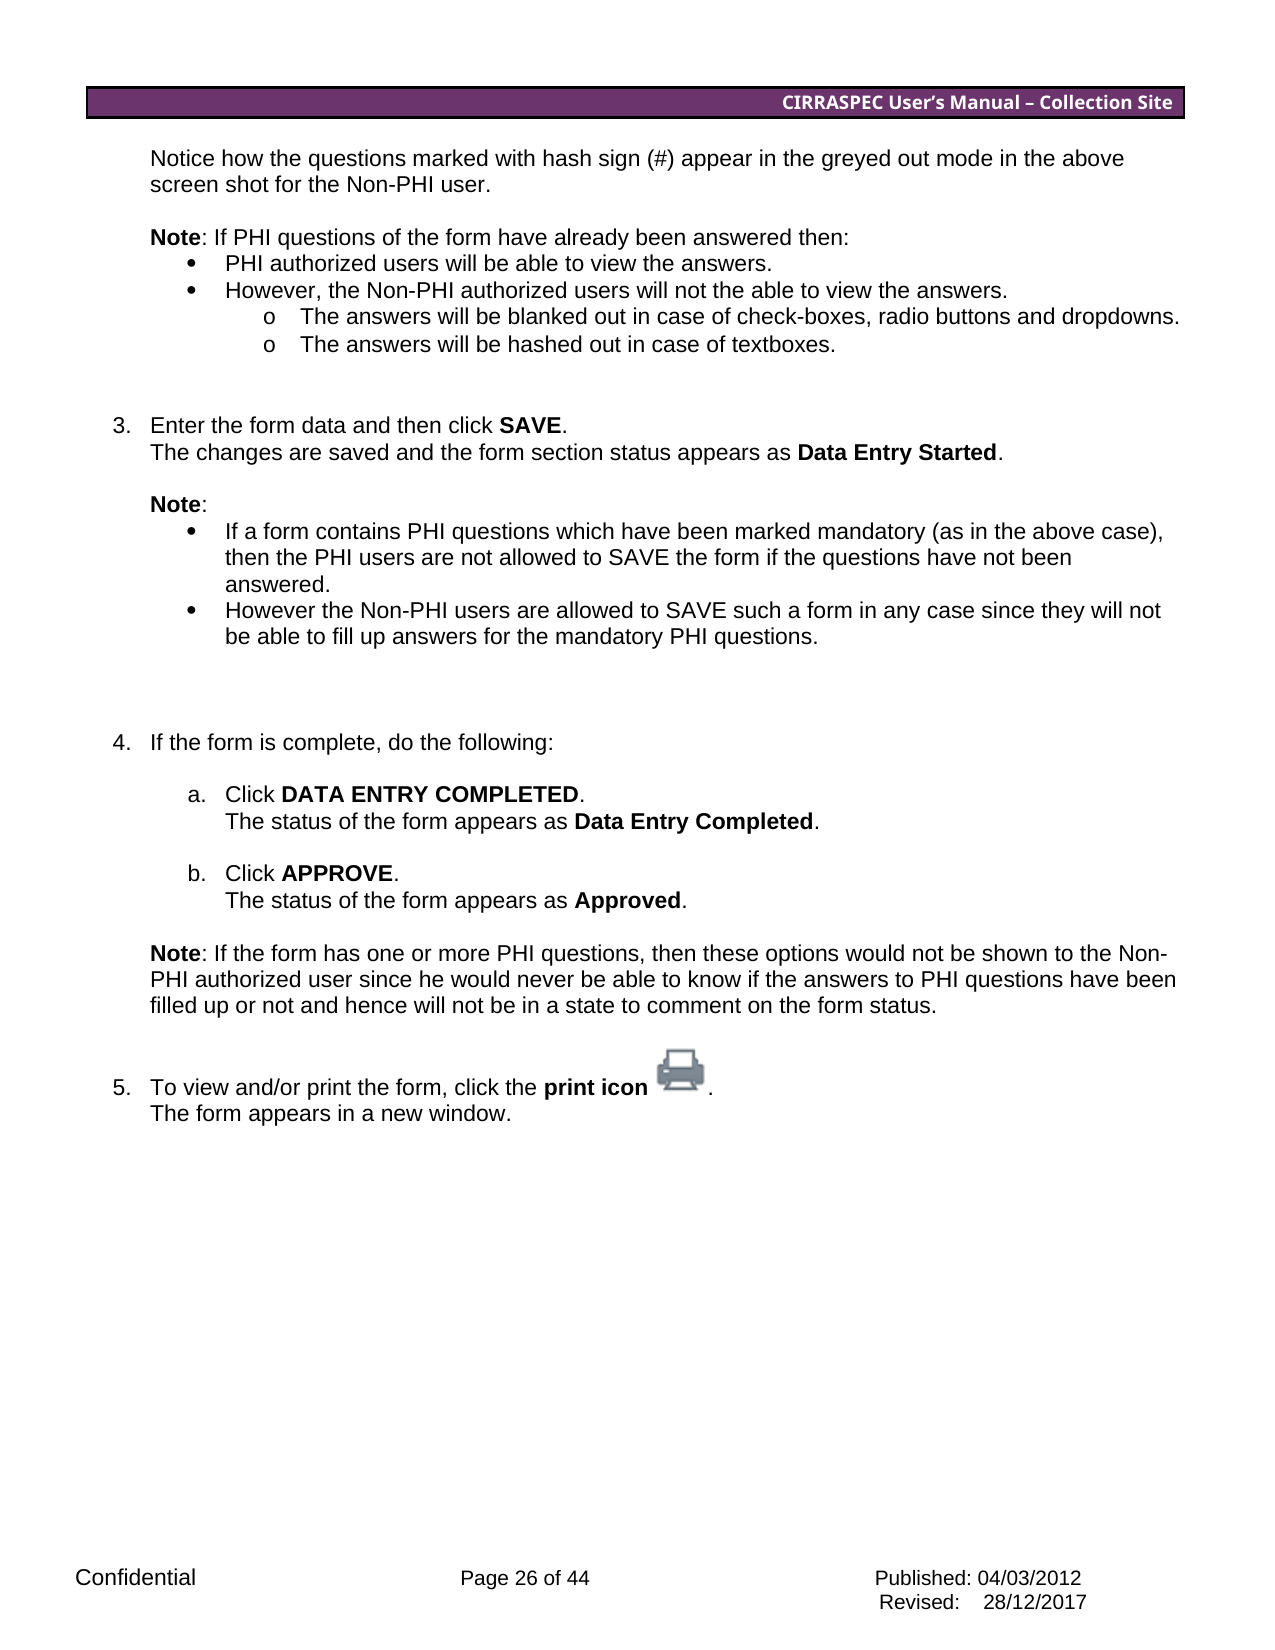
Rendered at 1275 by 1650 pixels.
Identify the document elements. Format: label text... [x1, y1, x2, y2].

list Click APPROVE. [187, 860, 1181, 887]
picture [654, 1045, 708, 1095]
list To view and/or print the form, click the print icon . The form appears in a new window. [112, 1045, 1181, 1126]
list However the Non-PHI users are allowed to SAVE such a form in any case since they will not be able to fill up answers for the mandatory PHI questions. [187, 597, 1181, 649]
list If the form is complete, do the following: [112, 729, 1181, 781]
text The status of the form appears as Data Entry Completed. [225, 808, 1181, 860]
list Click DATA ENTRY COMPLETED. [187, 781, 1181, 808]
list PHI authorized users will be able to view the answers. [187, 250, 1181, 277]
list The answers will be hashed out in case of textboxes. [262, 331, 1181, 360]
text Notice how the questions marked with hash sign (#) appear in the greyed out mode in the above screen shot for the Non-PHI user. [150, 145, 1181, 198]
text The changes are saved and the form section status appears as Data Entry Started. [150, 439, 1181, 465]
text The status of the form appears as Approved. [225, 887, 1181, 913]
list If a form contains PHI questions which have been marked mandatory (as in the above case), then the PHI users are not allowed to SAVE the form if the questions have not been answered. [187, 518, 1181, 597]
text Note: If the form has one or more PHI questions, then these options would not be shown to the Non-PHI authorized user since he would never be able to know if the answers to PHI questions have been filled up or not and hence will not be in a state to comment on the form status. [150, 939, 1181, 1018]
list However, the Non-PHI authorized users will not the able to view the answers. [187, 277, 1181, 303]
list Enter the form data and then click SAVE. [112, 412, 1181, 439]
text Note: If PHI questions of the form have already been answered then: [150, 224, 1181, 250]
text Note: [150, 491, 1181, 518]
list The answers will be blanked out in case of check-boxes, radio buttons and dropdowns. [262, 303, 1181, 331]
